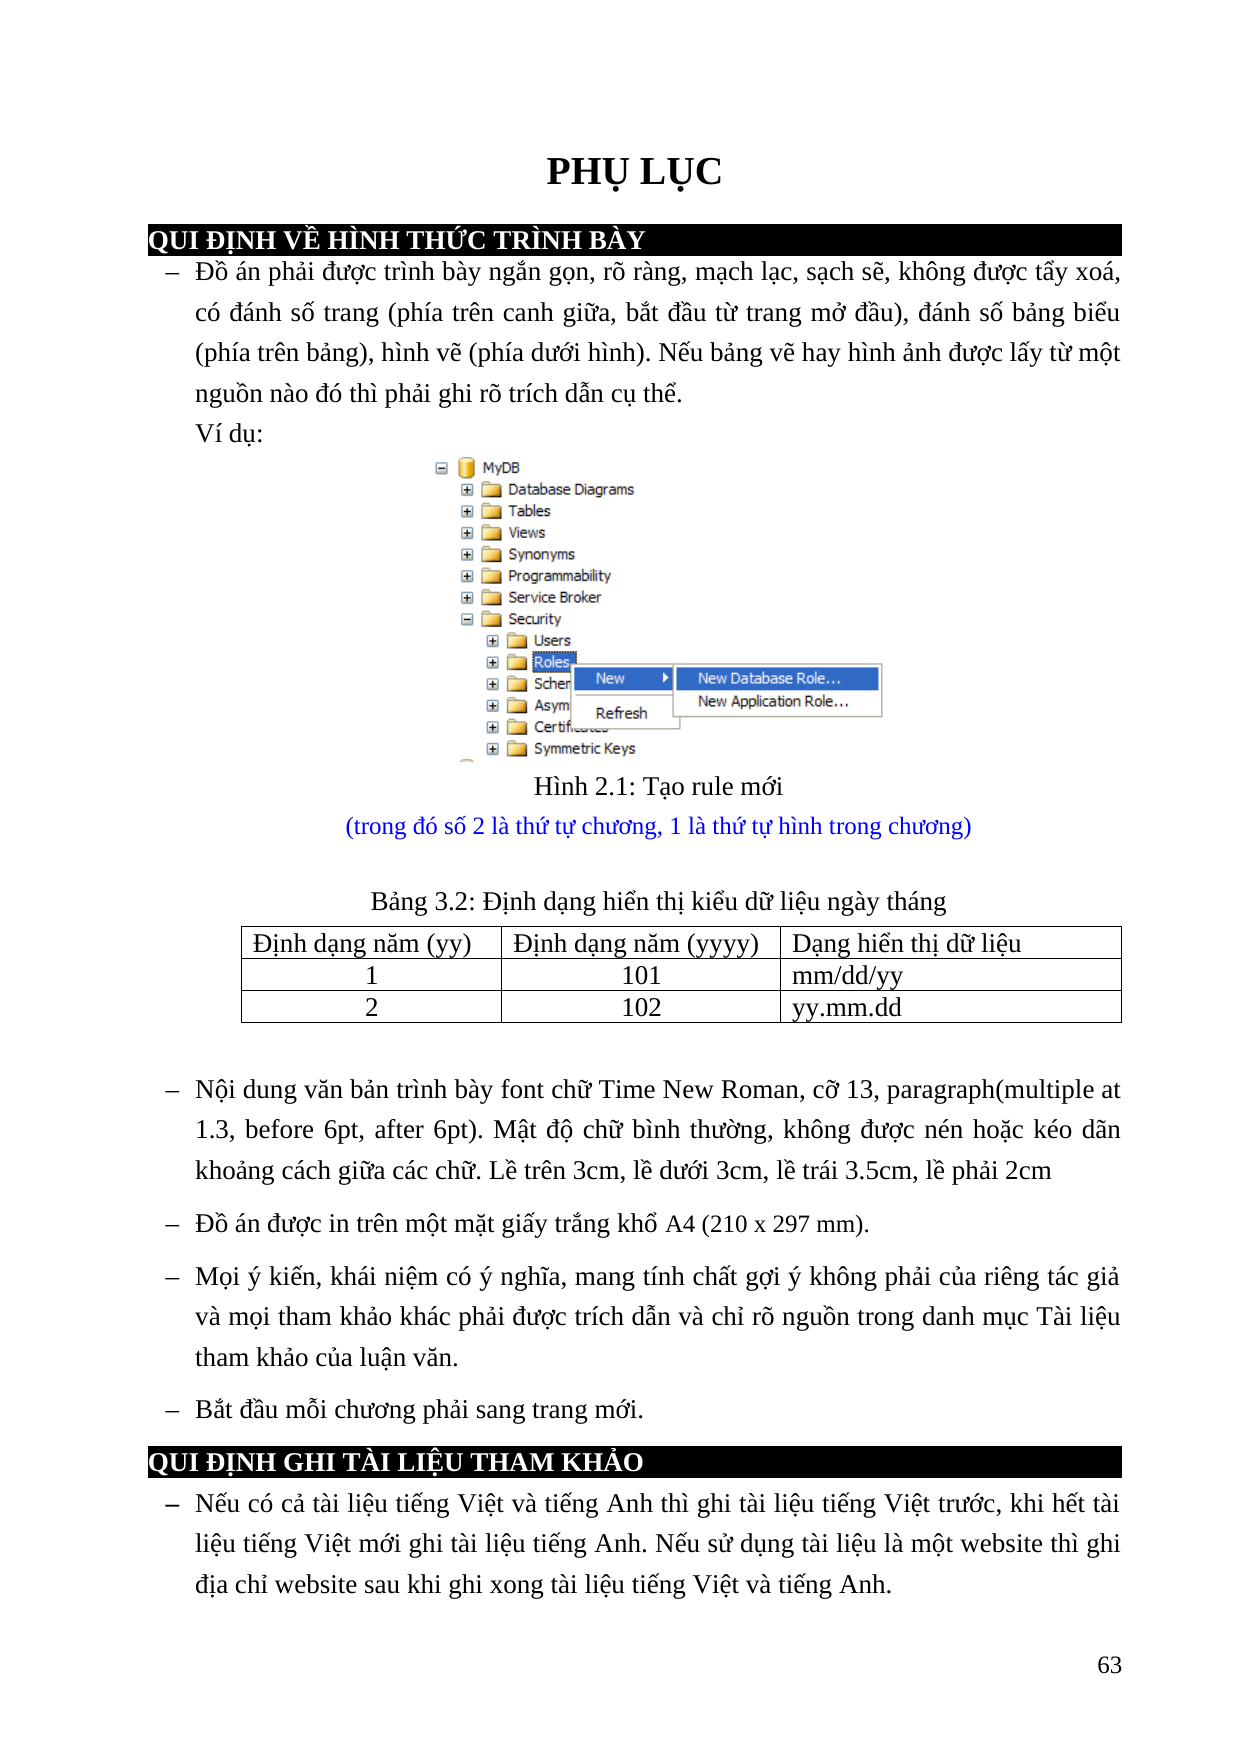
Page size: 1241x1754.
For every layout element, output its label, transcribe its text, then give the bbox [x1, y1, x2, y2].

table_cell 101 [502, 959, 780, 990]
text Ví dụ: [195, 417, 1122, 448]
table_header Định dạng năm (yy) [242, 927, 501, 958]
list Nếu có cả tài liệu tiếng Việt và tiếng Anh thì ghi tài liệu tiếng Việt trước, khi hết tài liệu tiếng Việt mới ghi tài liệu tiếng Anh. Nếu sử dụng tài liệu là một website thì ghi địa chỉ website sau khi ghi xong tài liệu tiếng Việt và tiếng Anh. [165, 1487, 1122, 1599]
text PHỤ LỤC [148, 148, 1122, 193]
text QUI ĐỊNH GHI TÀI LIỆU THAM KHẢO [148, 1446, 1122, 1478]
list Đồ án được in trên một mặt giấy trắng khổ A4 (210 x 297 mm). [165, 1207, 1122, 1238]
table_cell mm/dd/yy [781, 959, 1121, 990]
text QUI ĐỊNH VỀ HÌNH THỨC TRÌNH BÀY [148, 224, 1122, 256]
list Đồ án phải được trình bày ngắn gọn, rõ ràng, mạch lạc, sạch sẽ, không được tẩy xoá, có đánh số trang (phía trên canh giữa, bắt đầu từ trang mở đầu), đánh số bảng biểu (phía trên bảng), hình vẽ (phía dưới hình). Nếu bảng vẽ hay hình ảnh được lấy từ một nguồn nào đó thì phải ghi rõ trích dẫn cụ thể. [165, 256, 1122, 408]
text Bảng 3.2: Định dạng hiển thị kiểu dữ liệu ngày tháng [195, 885, 1122, 916]
list Nội dung văn bản trình bày font chữ Time New Roman, cỡ 13, paragraph(multiple at 1.3, before 6pt, after 6pt). Mật độ chữ bình thường, không được nén hoặc kéo dãn khoảng cách giữa các chữ. Lề trên 3cm, lề dưới 3cm, lề trái 3.5cm, lề phải 2cm [165, 1073, 1122, 1185]
list Bắt đầu mỗi chương phải sang trang mới. [165, 1393, 1122, 1425]
table_cell 1 [242, 959, 501, 990]
text (trong đó số 2 là thứ tự chương, 1 là thứ tự hình trong chương) [195, 811, 1122, 839]
picture [429, 457, 888, 762]
table_cell yy.mm.dd [781, 991, 1121, 1022]
table_header Định dạng năm (yyyy) [502, 927, 780, 958]
table_header Dạng hiển thị dữ liệu [781, 927, 1121, 958]
table_cell 102 [502, 991, 780, 1022]
list Mọi ý kiến, khái niệm có ý nghĩa, mang tính chất gợi ý không phải của riêng tác giả và mọi tham khảo khác phải được trích dẫn và chỉ rõ nguồn trong danh mục Tài liệu tham khảo của luận văn. [165, 1260, 1122, 1372]
table_cell 2 [242, 991, 501, 1022]
text Hình 2.1: Tạo rule mới [195, 770, 1122, 801]
